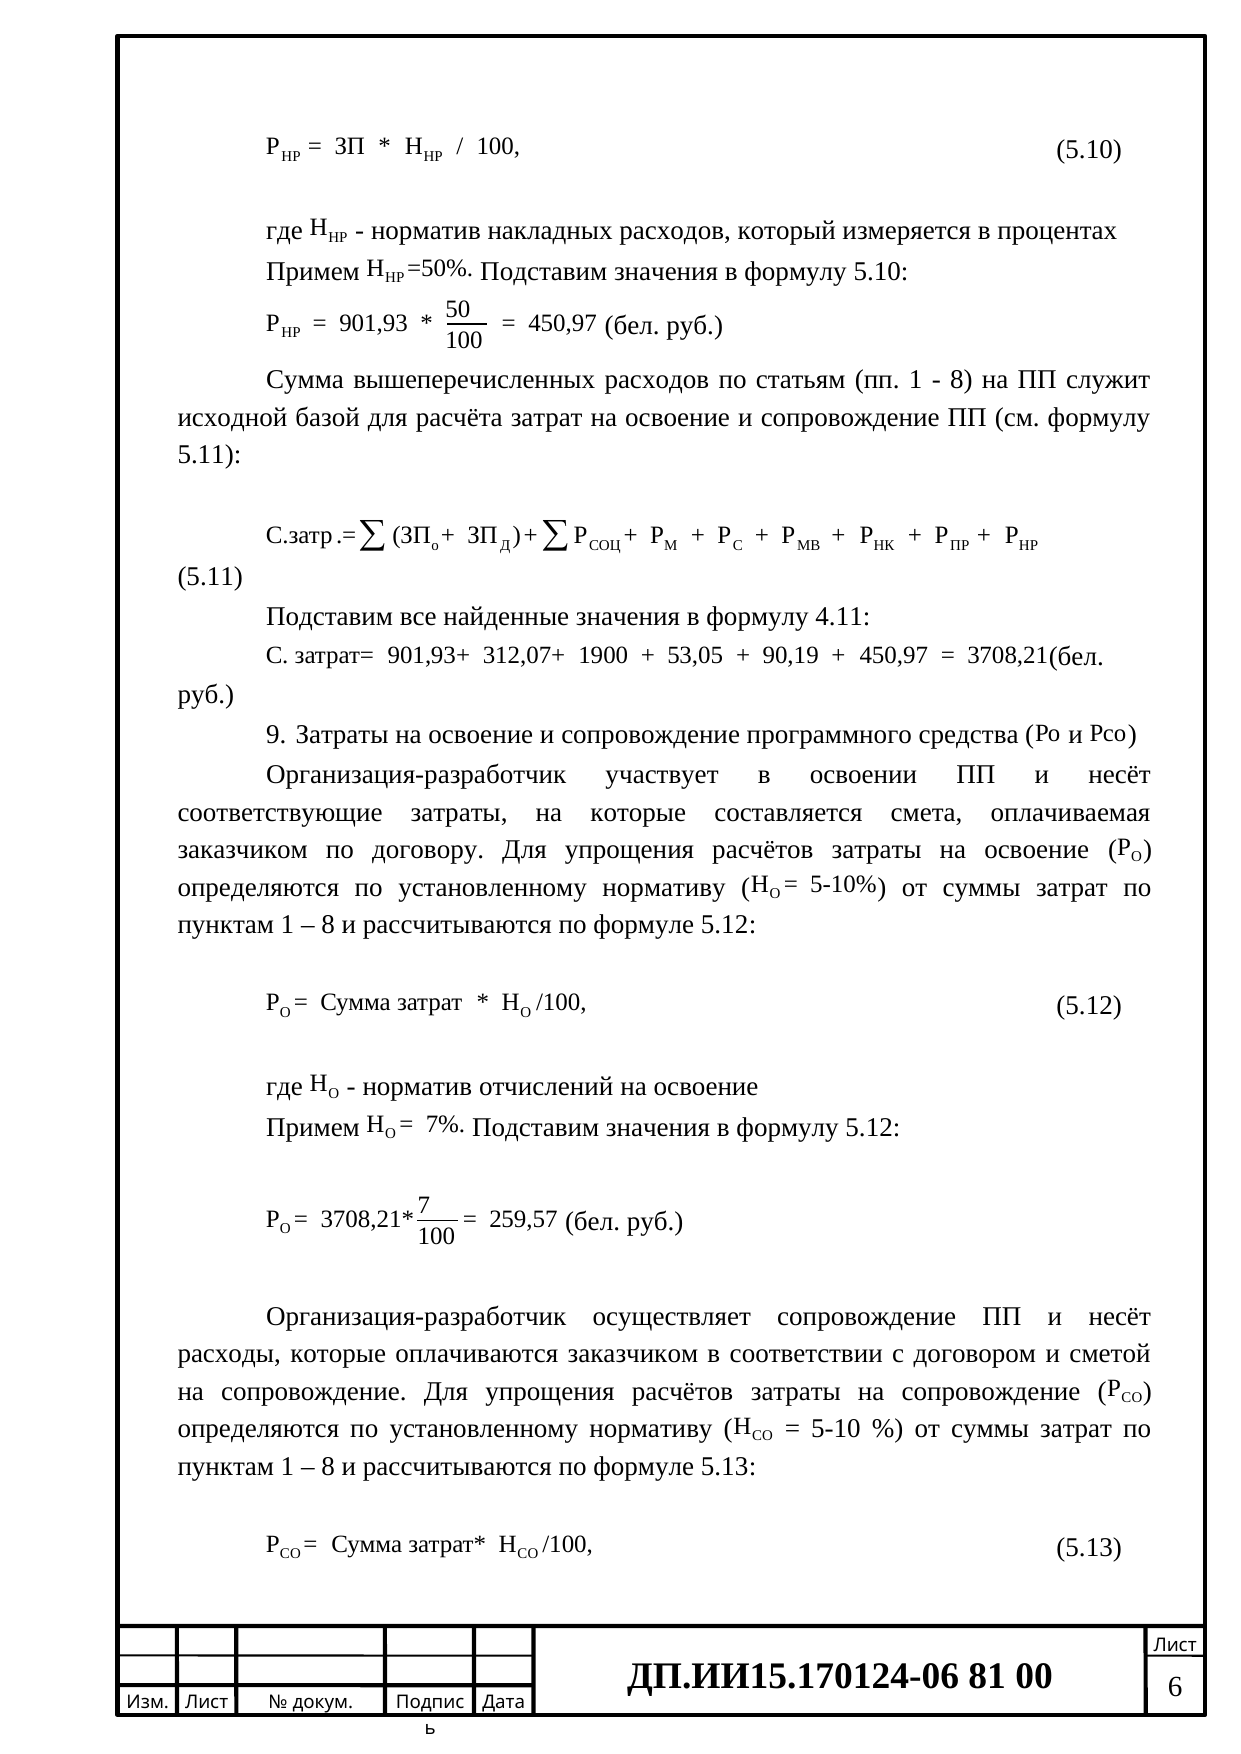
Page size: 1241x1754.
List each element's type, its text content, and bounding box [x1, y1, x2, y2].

text Организация-разработчик участвует в освоении ПП и несёт соответствующие затраты, на которые составляется смета, оплачиваемая заказчиком по договору. Для упрощения расчётов затраты на освоение () определяются по установленному нормативу () от суммы затрат по пунктам 1 – 8 и рассчитываются по формуле 5.12: [177, 758, 1152, 939]
text Организация-разработчик осуществляет сопровождение ПП и несёт расходы, которые оплачиваются заказчиком в соответствии с договором и сметой на сопровождение. Для упрощения расчётов затраты на сопровождение () определяются по установленному нормативу ( = 5-10 %) от суммы затрат по пунктам 1 – 8 и рассчитываются по формуле 5.13: [177, 1300, 1152, 1481]
text (5.12) [177, 989, 1122, 1020]
text (5.11) [177, 519, 1122, 591]
list Затраты на освоение и сопровождение программного средства ( и ) [266, 718, 1152, 749]
text где - норматив накладных расходов, который измеряется в процентах [177, 214, 1152, 245]
text (5.10) [177, 133, 1122, 164]
text где - норматив отчислений на освоение [177, 1070, 1152, 1101]
text (5.13) [177, 1531, 1122, 1562]
text Примем Подставим значения в формулу 5.12: [177, 1111, 1152, 1142]
text (бел. руб.) [177, 1192, 1152, 1251]
text Сумма вышеперечисленных расходов по статьям (пп. 1 - 8) на ПП служит исходной базой для расчёта затрат на освоение и сопровождение ПП (см. формулу 5.11): [177, 363, 1152, 469]
text (бел. руб.) [177, 640, 1152, 709]
text Примем Подставим значения в формулу 5.10: [177, 254, 1152, 286]
text Подставим все найденные значения в формулу 4.11: [177, 600, 1152, 631]
text (бел. руб.) [177, 295, 1152, 354]
